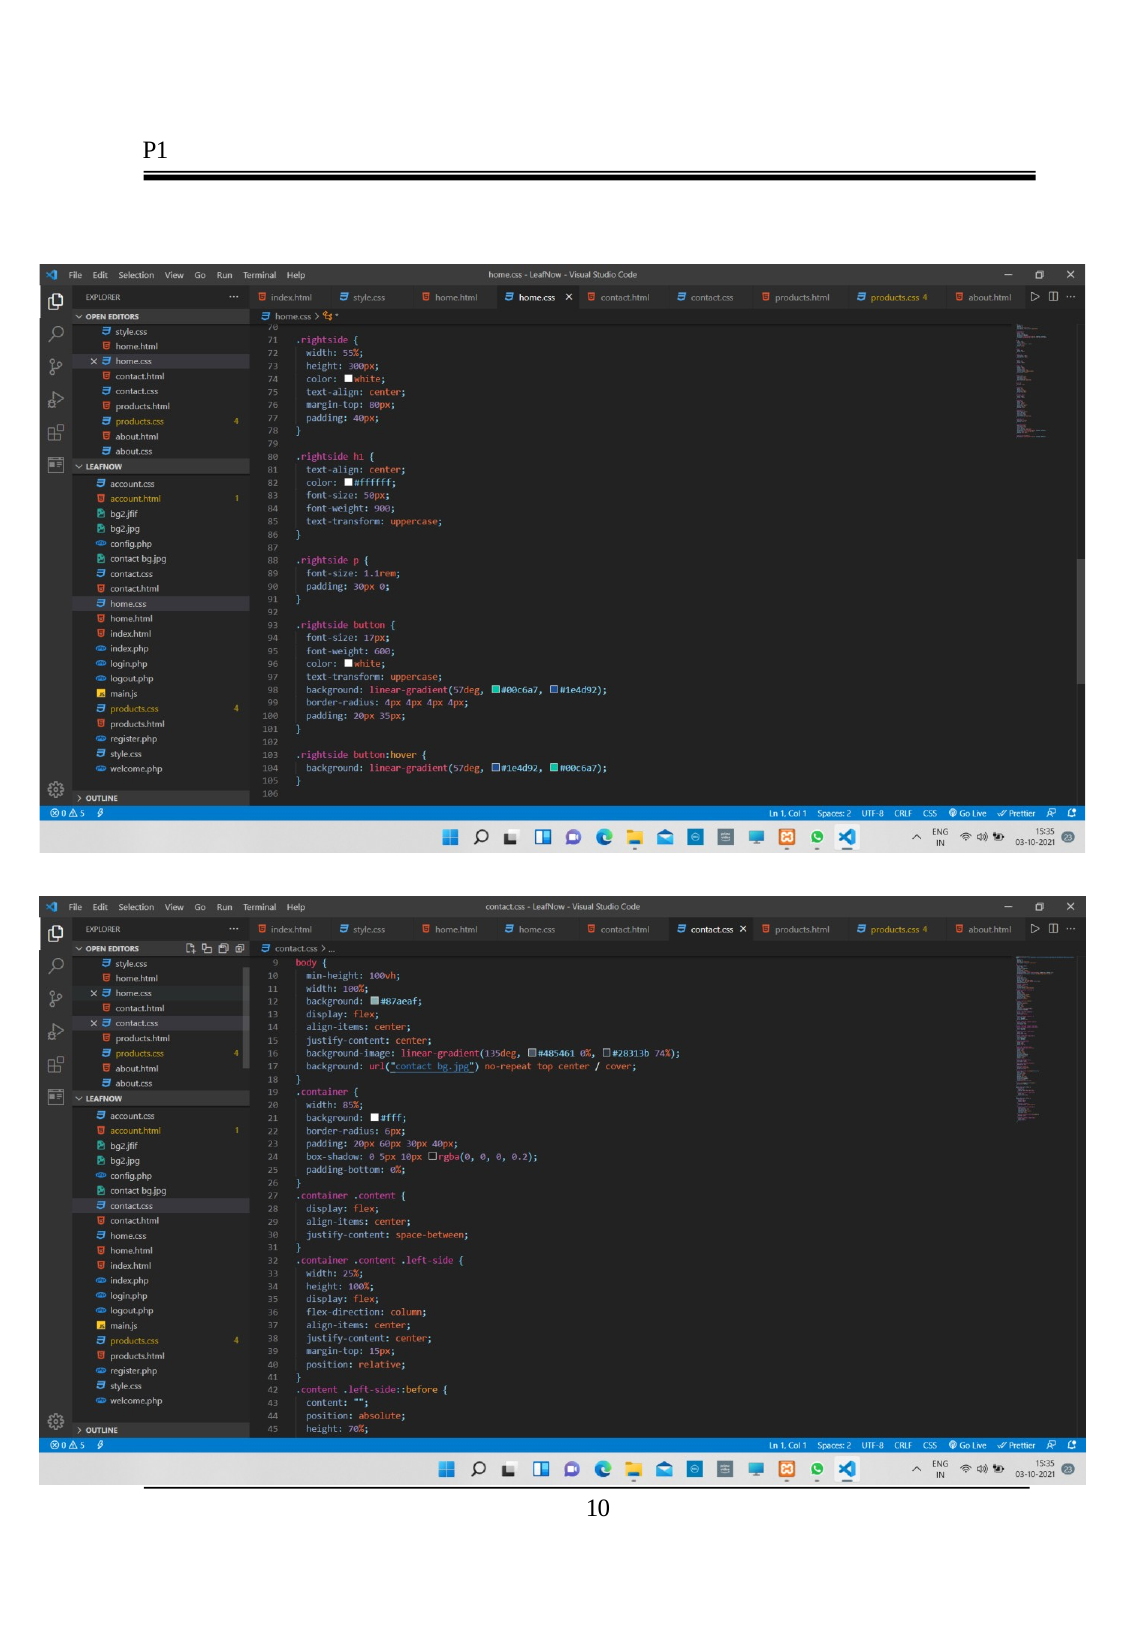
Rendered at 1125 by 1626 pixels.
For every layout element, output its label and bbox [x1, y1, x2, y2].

picture [39, 264, 1085, 853]
picture [39, 896, 1086, 1485]
